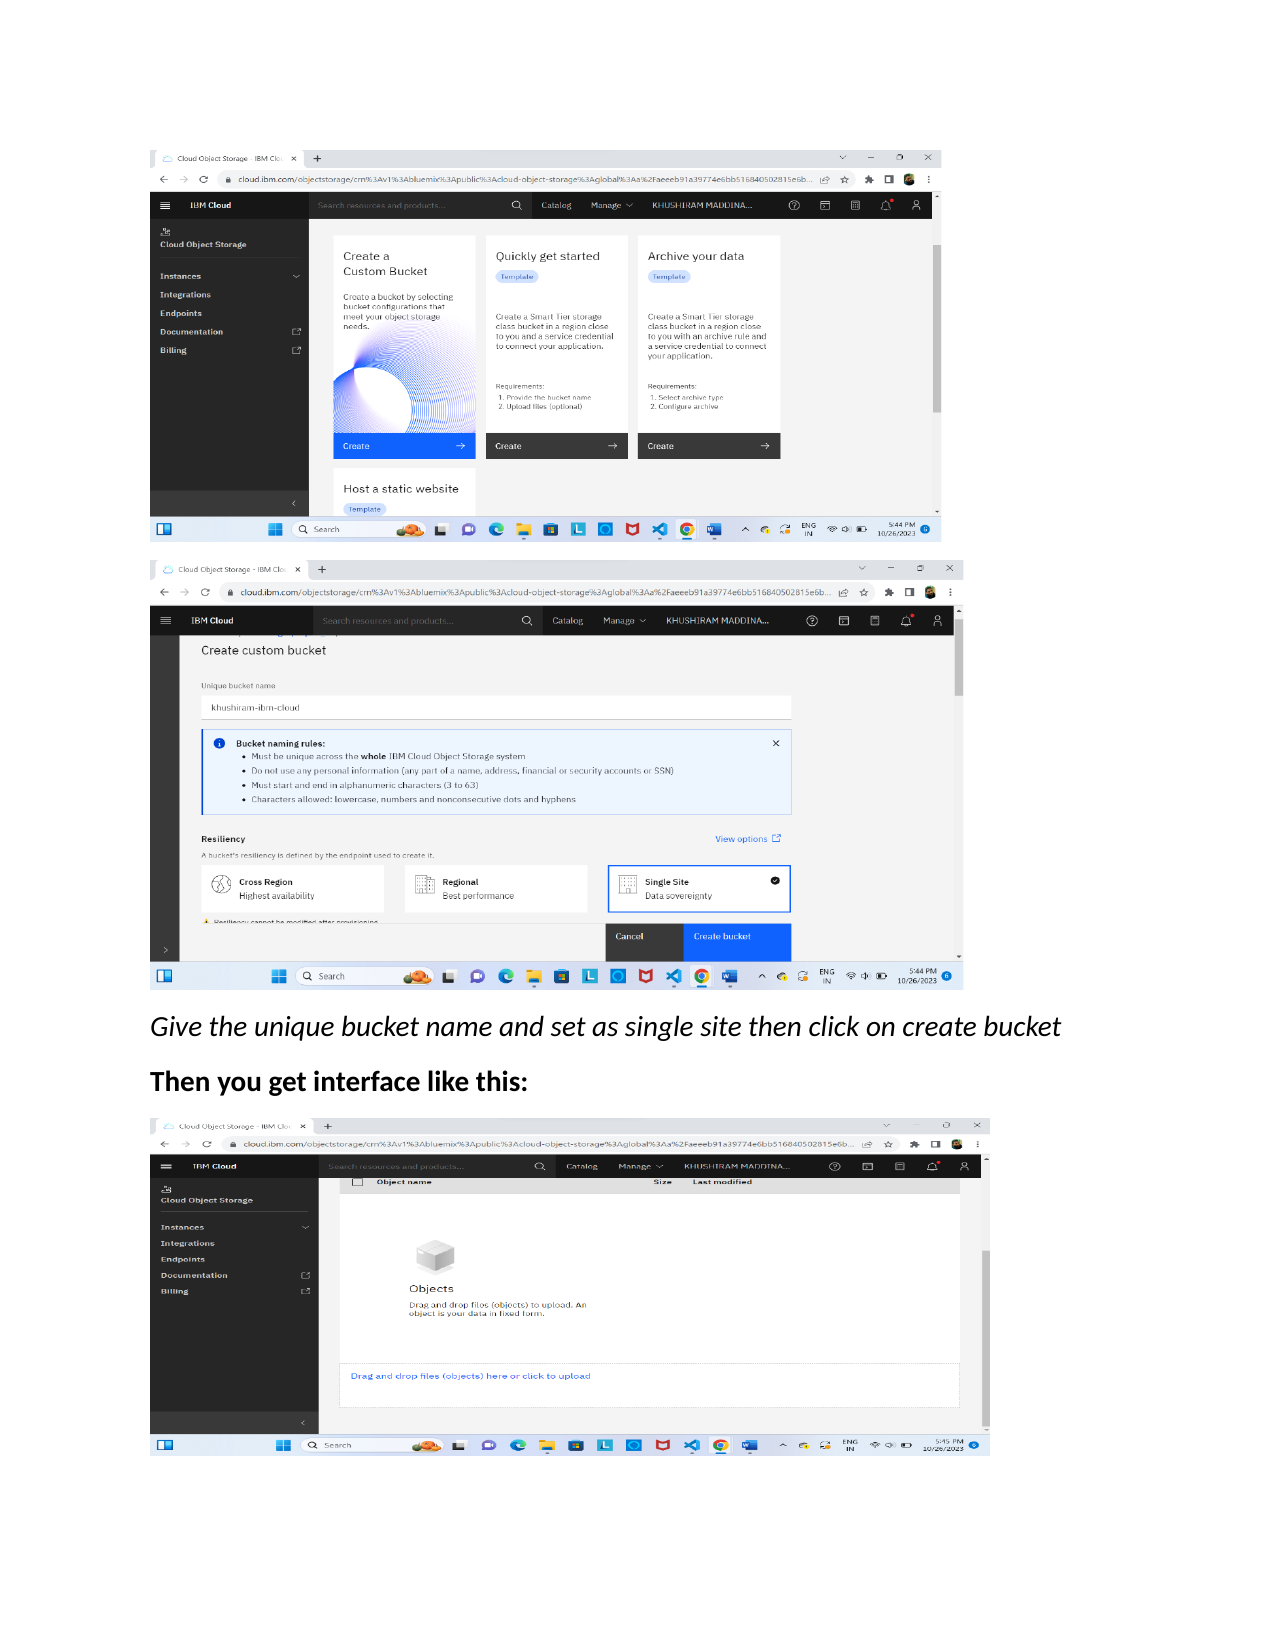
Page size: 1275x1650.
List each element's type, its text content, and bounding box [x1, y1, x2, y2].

picture [150, 1118, 990, 1456]
picture [150, 150, 942, 542]
text Then you get interface like this: [150, 1063, 1125, 1099]
text Give the unique bucket name and set as single site then click on create bucket [150, 1008, 1125, 1044]
picture [150, 560, 964, 990]
